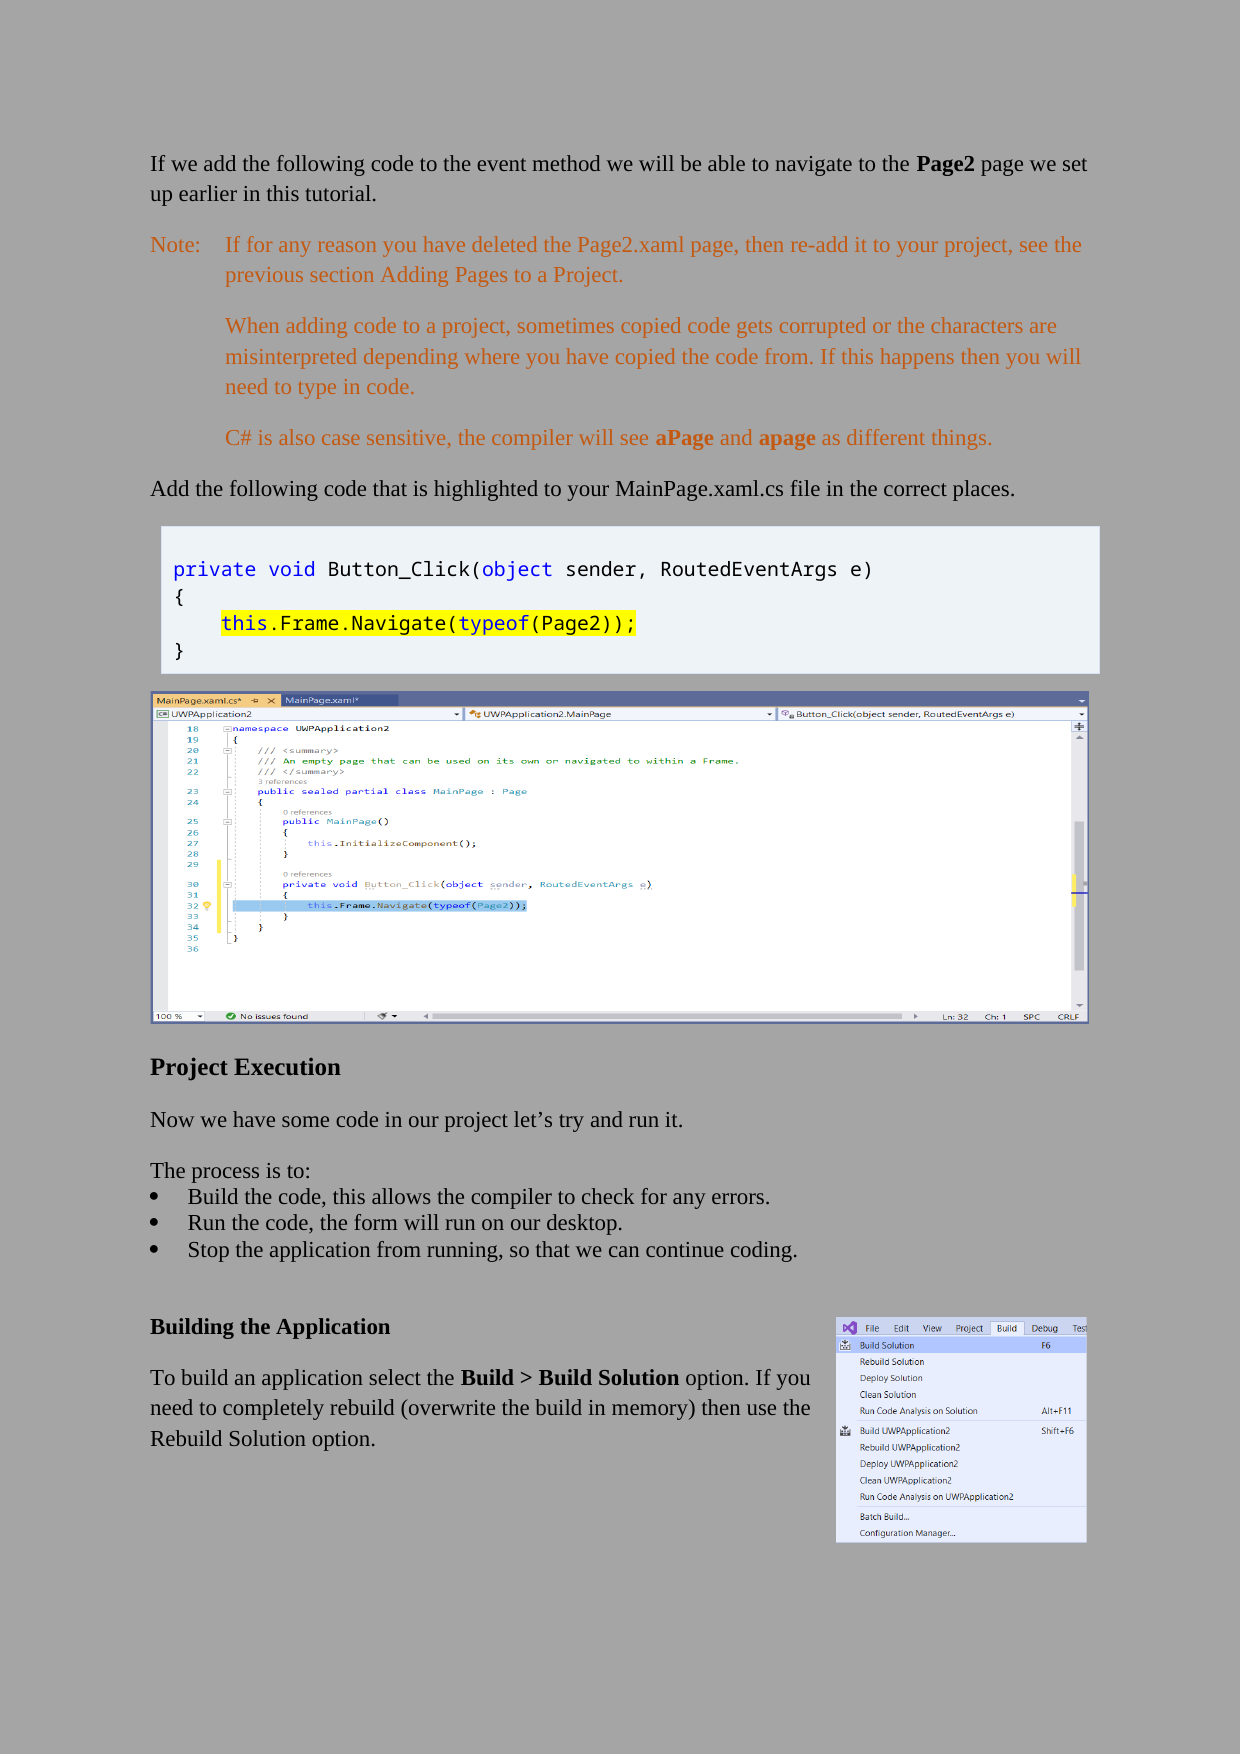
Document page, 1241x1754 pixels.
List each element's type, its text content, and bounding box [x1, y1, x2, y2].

text The process is to: [150, 1157, 1090, 1183]
text When adding code to a project, sometimes copied code gets corrupted or the characters are misinterpreted depending where you have copied the code from. If this happens then you will need to type in code. [225, 312, 1090, 399]
text Note: If for any reason you have deleted the Page2.xaml page, then re-add it to your project, see the previous section Adding Pages to a Project. [150, 231, 1090, 288]
text Building the Application [150, 1313, 1090, 1339]
table_header private void Button_Click(object sender, RoutedEventArgs e) { this.Frame.Navigate(typeof(Page2)); } [162, 527, 1099, 673]
picture [836, 1317, 1087, 1543]
list Build the code, this allows the compiler to check for any errors. [150, 1183, 1090, 1209]
text Add the following code that is highlighted to your MainPage.xaml.cs file in the correct places. [150, 475, 1090, 501]
picture [150, 691, 1089, 1024]
text Now we have some code in our project let’s try and run it. [150, 1106, 1090, 1132]
text If we add the following code to the event method we will be able to navigate to the Page2 page we set up earlier in this tutorial. [150, 150, 1090, 207]
list Run the code, the form will run on our desktop. [150, 1209, 1090, 1236]
text Project Execution [150, 1052, 1090, 1081]
text C# is also case sensitive, the compiler will see aPage and apage as different things. [225, 424, 1090, 450]
text To build an application select the Build > Build Solution option. If you need to completely rebuild (overwrite the build in memory) then use the Rebuild Solution option. [150, 1364, 836, 1451]
list Stop the application from running, so that we can continue coding. [150, 1236, 1090, 1262]
